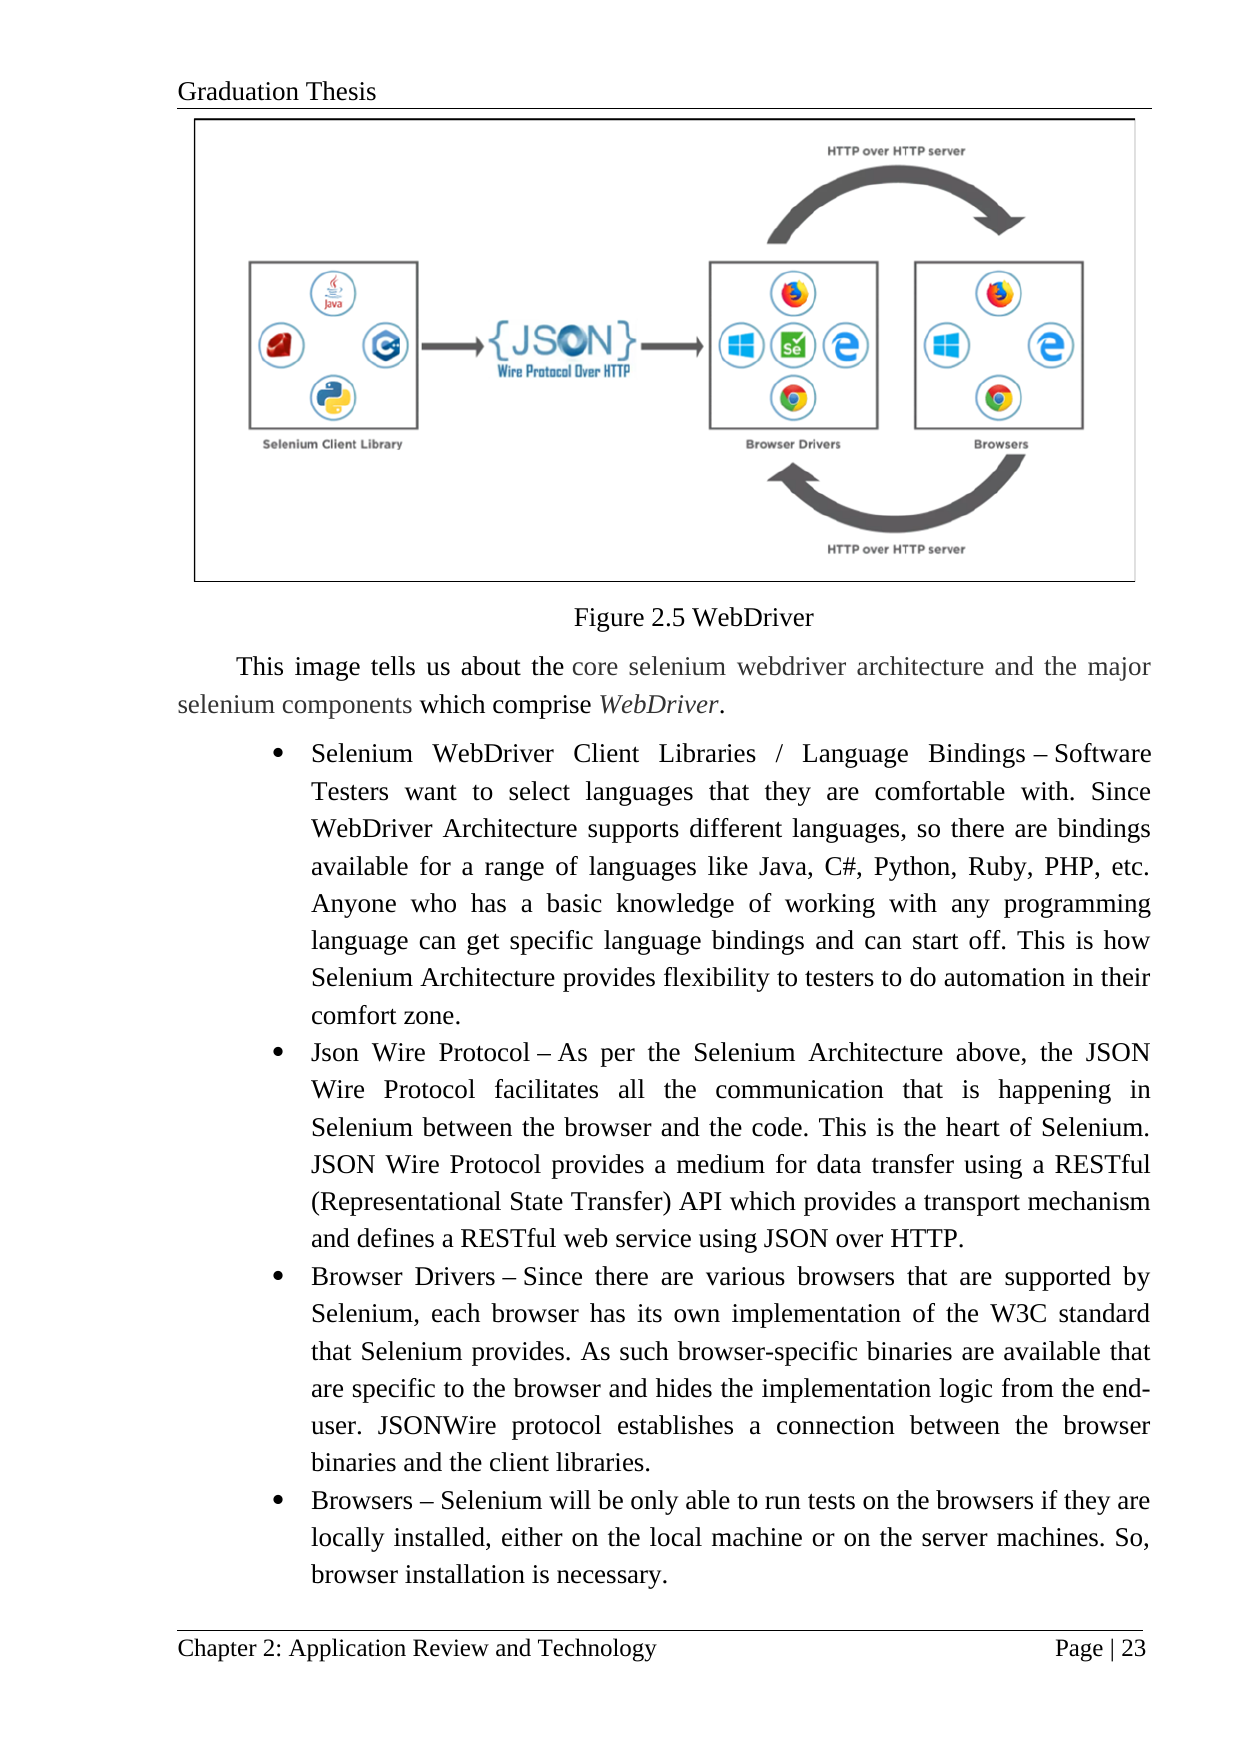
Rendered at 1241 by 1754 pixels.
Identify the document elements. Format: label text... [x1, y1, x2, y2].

picture [193, 118, 1135, 582]
list Browser Drivers – Since there are various browsers that are supported by Selenium, each browser has its own implementation of the W3C standard that Selenium provides. As such browser-specific binaries are available that are specific to the browser and hides the implementation logic from the end-user. JSONWire protocol establishes a connection between the browser binaries and the client libraries. [273, 1260, 1152, 1478]
text This image tells us about the core selenium webdriver architecture and the major selenium components which comprise WebDriver. [177, 651, 1152, 719]
list Json Wire Protocol – As per the Selenium Architecture above, the JSON Wire Protocol facilitates all the communication that is happening in Selenium between the browser and the code. This is the heart of Selenium. JSON Wire Protocol provides a medium for data transfer using a RESTful (Representational State Transfer) API which provides a transport mechanism and defines a RESTful web service using JSON over HTTP. [273, 1036, 1152, 1254]
list Selenium WebDriver Client Libraries / Language Bindings – Software Testers want to select languages that they are comfortable with. Since WebDriver Architecture supports different languages, so there are bindings available for a range of languages like Java, C#, Python, Ruby, PHP, etc. Anyone who has a basic knowledge of working with any programming language can get specific language bindings and can start off. This is how Selenium Architecture provides flexibility to testers to do automation in their comfort zone. [273, 738, 1152, 1030]
text Figure 2.5 WebDriver [177, 601, 1152, 632]
list Browsers – Selenium will be only able to run tests on the browsers if they are locally installed, either on the local machine or on the server machines. So, browser installation is necessary. [273, 1484, 1152, 1589]
